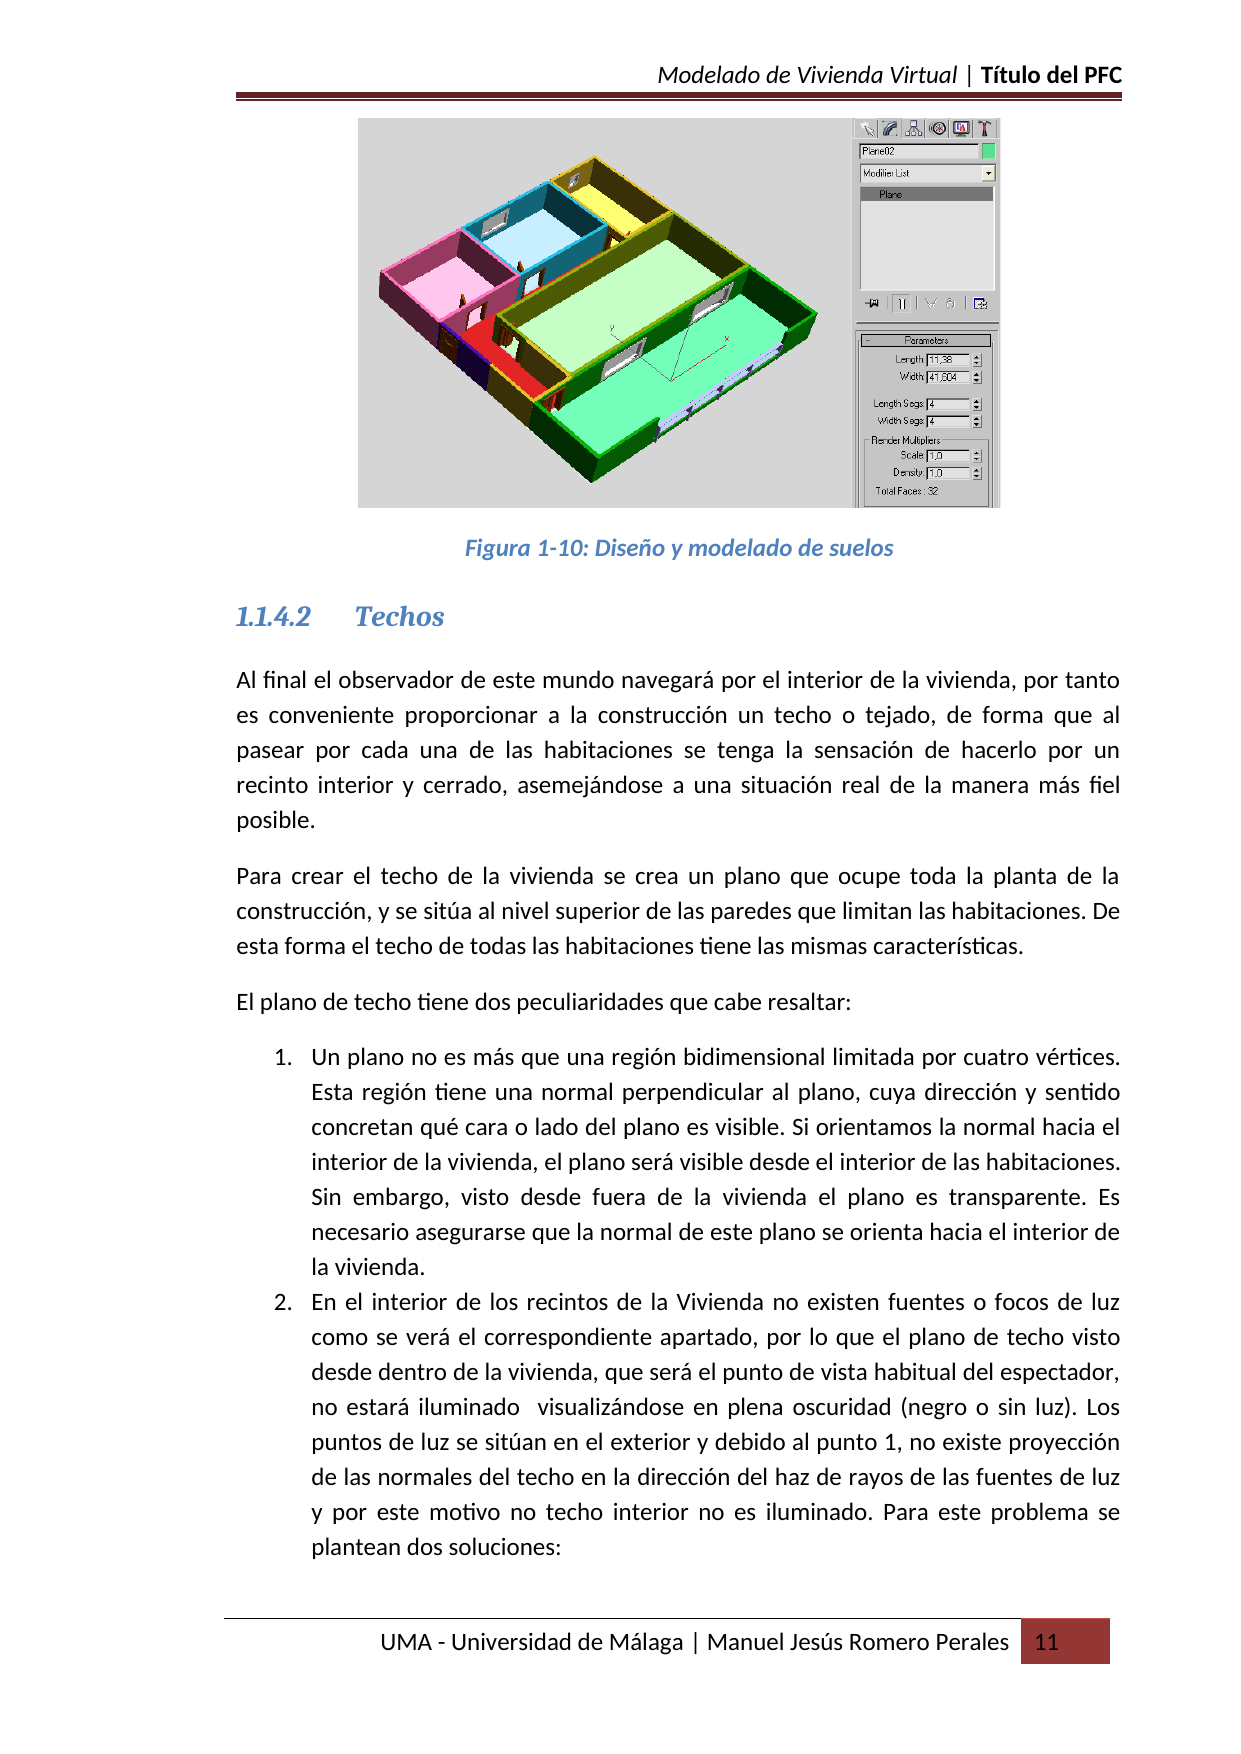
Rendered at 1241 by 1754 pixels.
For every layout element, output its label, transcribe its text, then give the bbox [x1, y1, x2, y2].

subtitle Techos [236, 601, 1122, 634]
list En el interior de los recintos de la Vivienda no existen fuentes o focos de luz como se verá el correspondiente apartado, por lo que el plano de techo visto desde dentro de la vivienda, que será el punto de vista habitual del espectador, no estará iluminado visualizándose en plena oscuridad (negro o sin luz). Los puntos de luz se sitúan en el exterior y debido al punto 1, no existe proyección de las normales del techo en la dirección del haz de rayos de las fuentes de luz y por este motivo no techo interior no es iluminado. Para este problema se plantean dos soluciones: [274, 1287, 1122, 1562]
text El plano de techo tiene dos peculiaridades que cabe resaltar: [236, 986, 1122, 1016]
text Al final el observador de este mundo navegará por el interior de la vivienda, por tanto es conveniente proporcionar a la construcción un techo o tejado, de forma que al pasear por cada una de las habitaciones se tenga la sensación de hacerlo por un recinto interior y cerrado, asemejándose a una situación real de la manera más fiel posible. [236, 664, 1122, 834]
text Para crear el techo de la vivienda se crea un plano que ocupe toda la planta de la construcción, y se sitúa al nivel superior de las paredes que limitan las habitaciones. De esta forma el techo de todas las habitaciones tiene las mismas características. [236, 860, 1122, 960]
picture [357, 118, 1001, 508]
list Un plano no es más que una región bidimensional limitada por cuatro vértices. Esta región tiene una normal perpendicular al plano, cuya dirección y sentido concretan qué cara o lado del plano es visible. Si orientamos la normal hacia el interior de la vivienda, el plano será visible desde el interior de las habitaciones. Sin embargo, visto desde fuera de la vivienda el plano es transparente. Es necesario asegurarse que la normal de este plano se orienta hacia el interior de la vivienda. [274, 1042, 1122, 1282]
